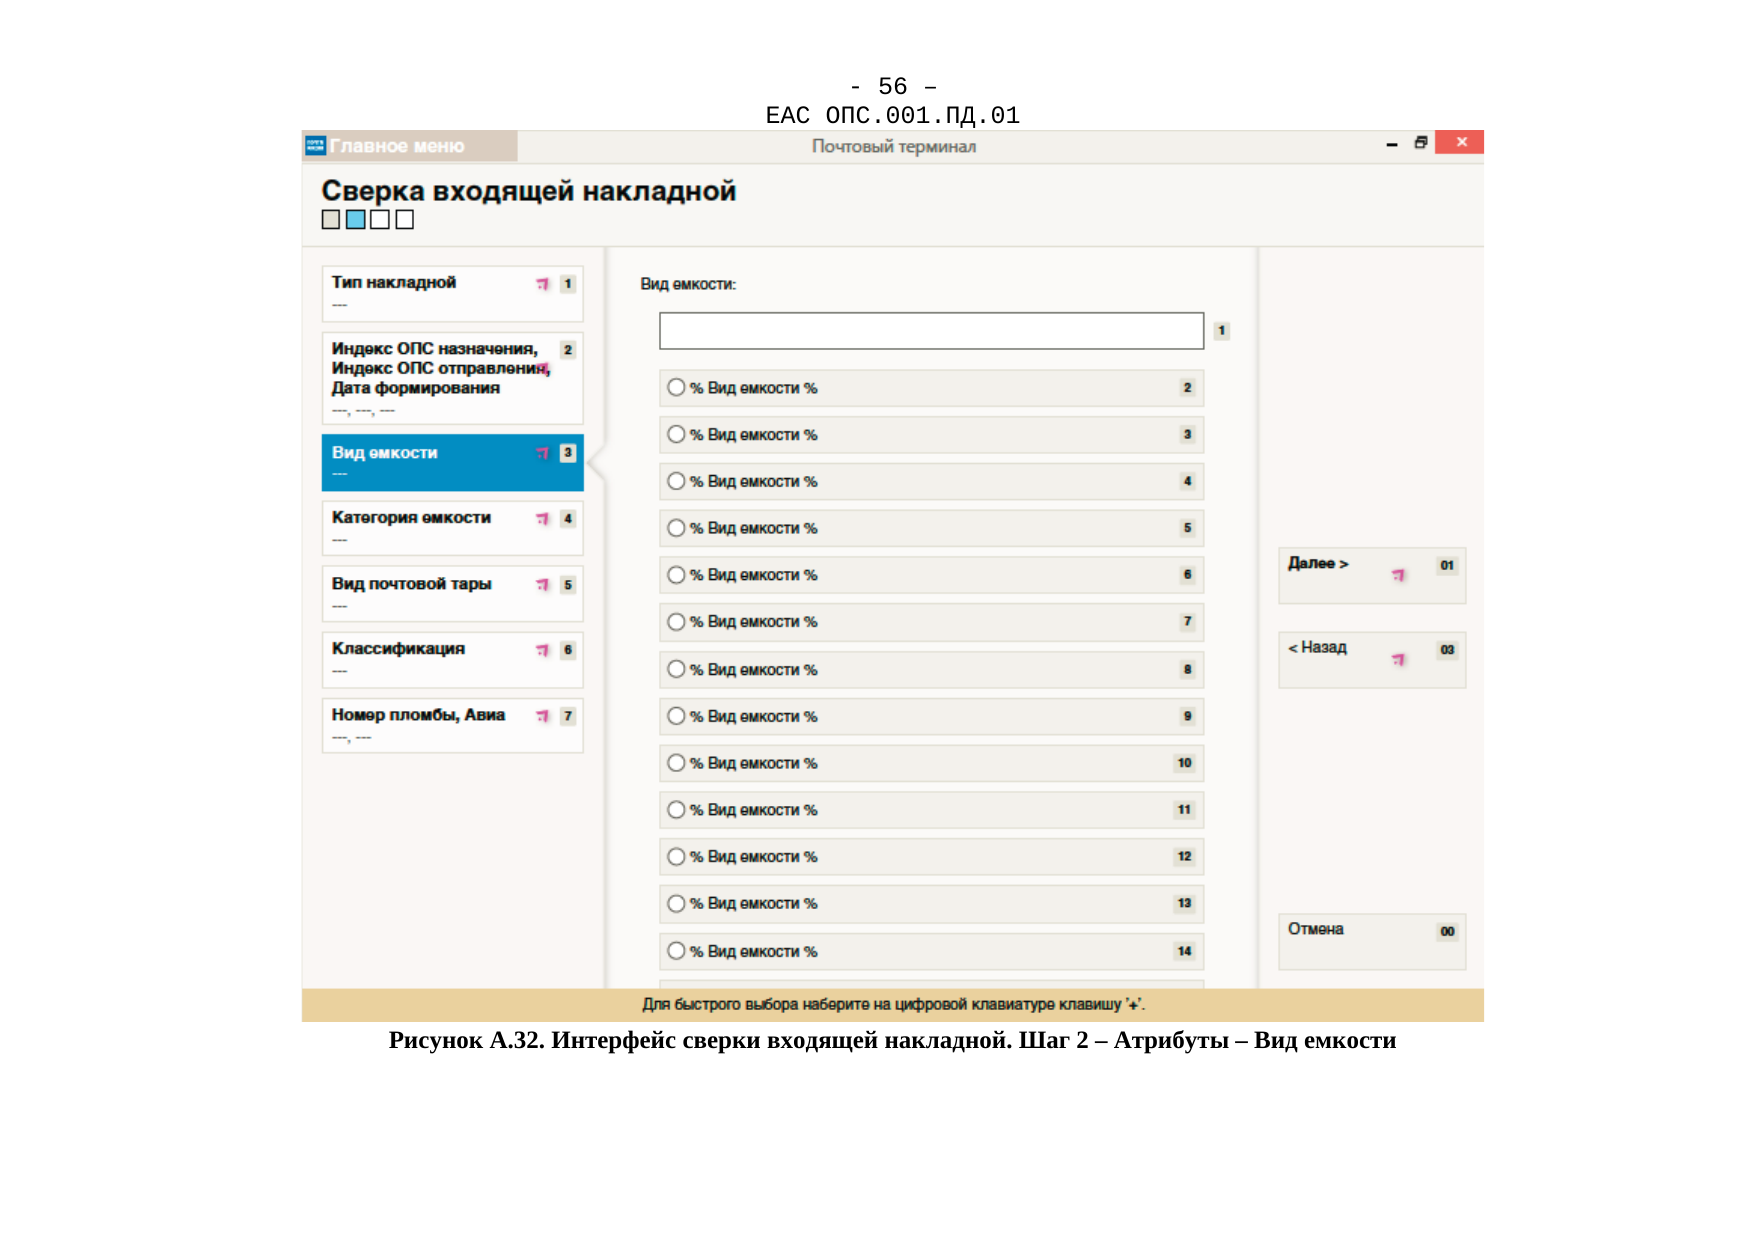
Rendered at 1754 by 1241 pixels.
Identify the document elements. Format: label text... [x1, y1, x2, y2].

text Рисунок А.32. Интерфейс сверки входящей накладной. Шаг 2 – Атрибуты – Вид емкости [150, 1025, 1636, 1054]
picture [301, 130, 1485, 1022]
